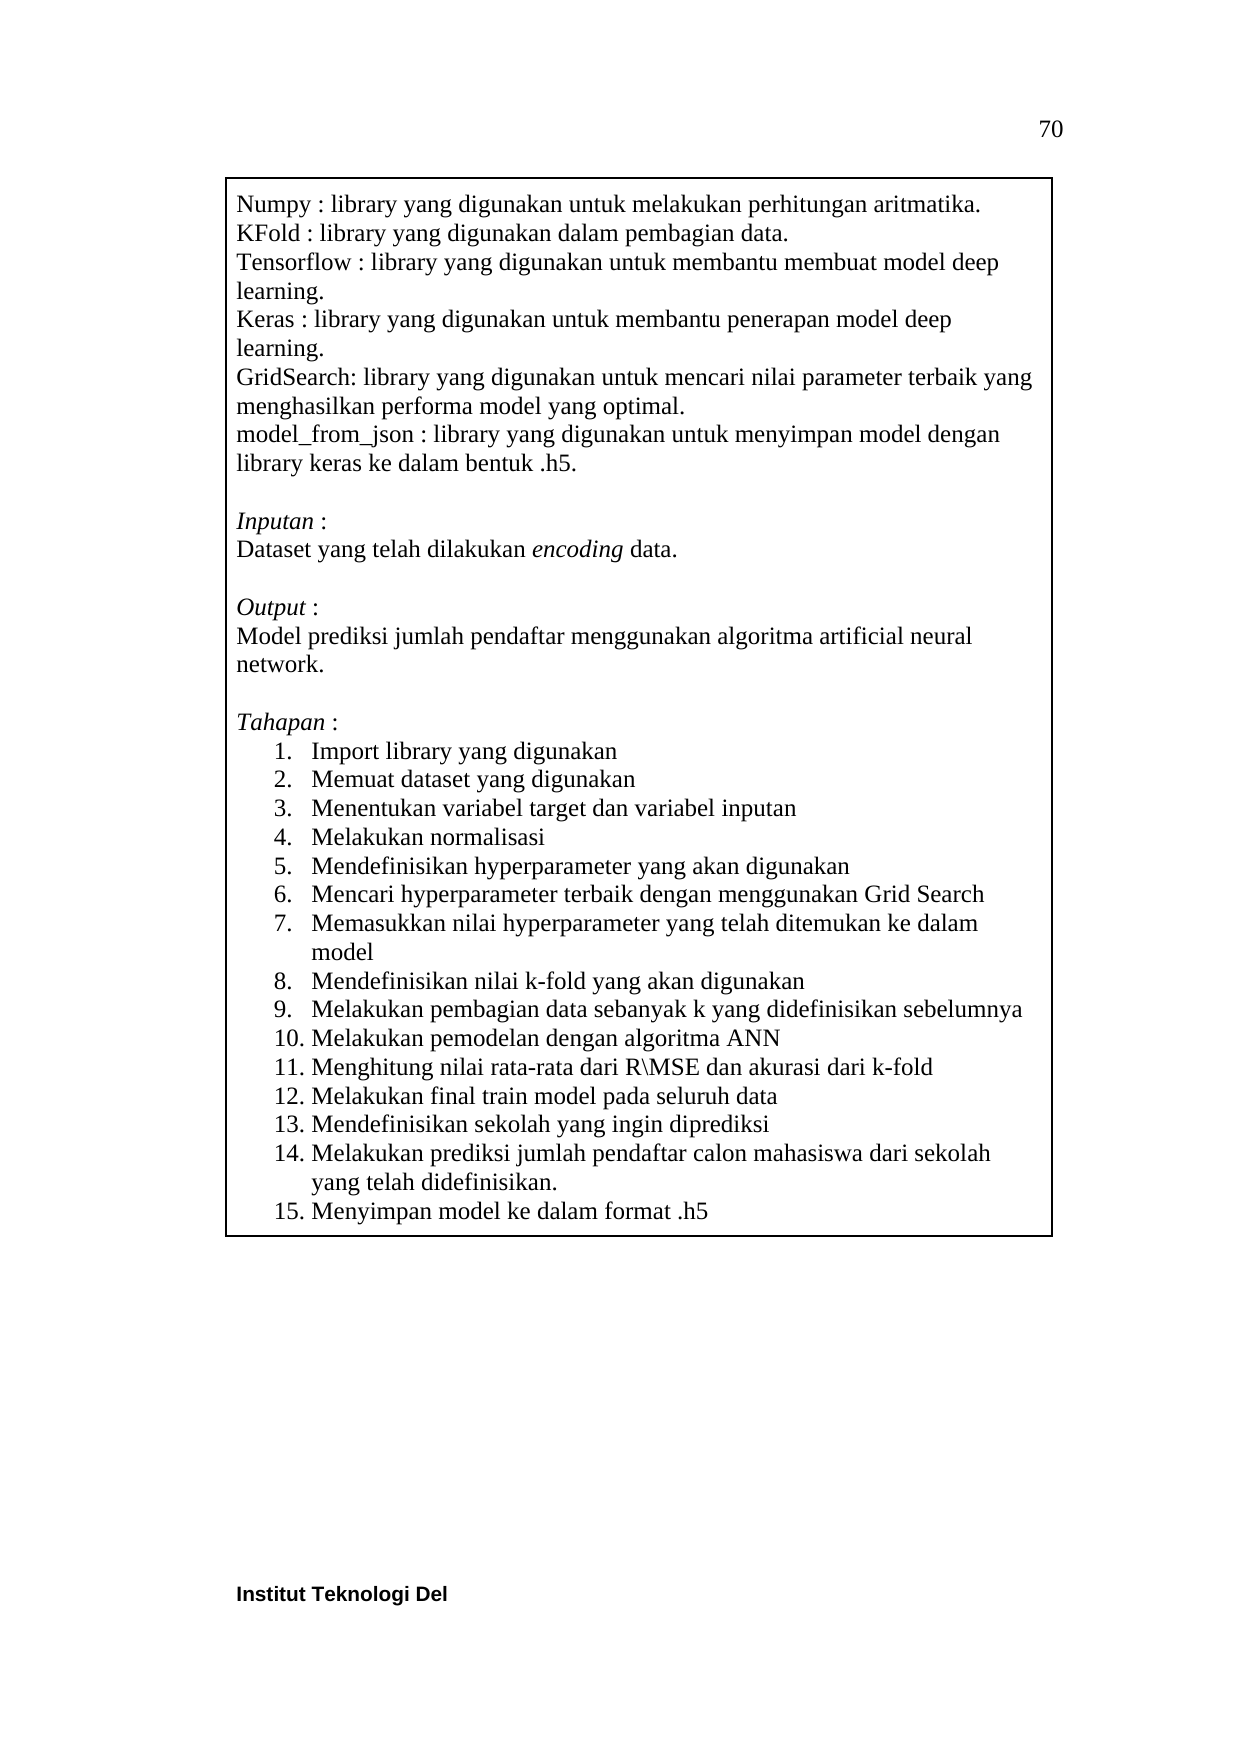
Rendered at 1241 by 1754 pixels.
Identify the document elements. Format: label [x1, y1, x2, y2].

table_header [227, 179, 1051, 1235]
